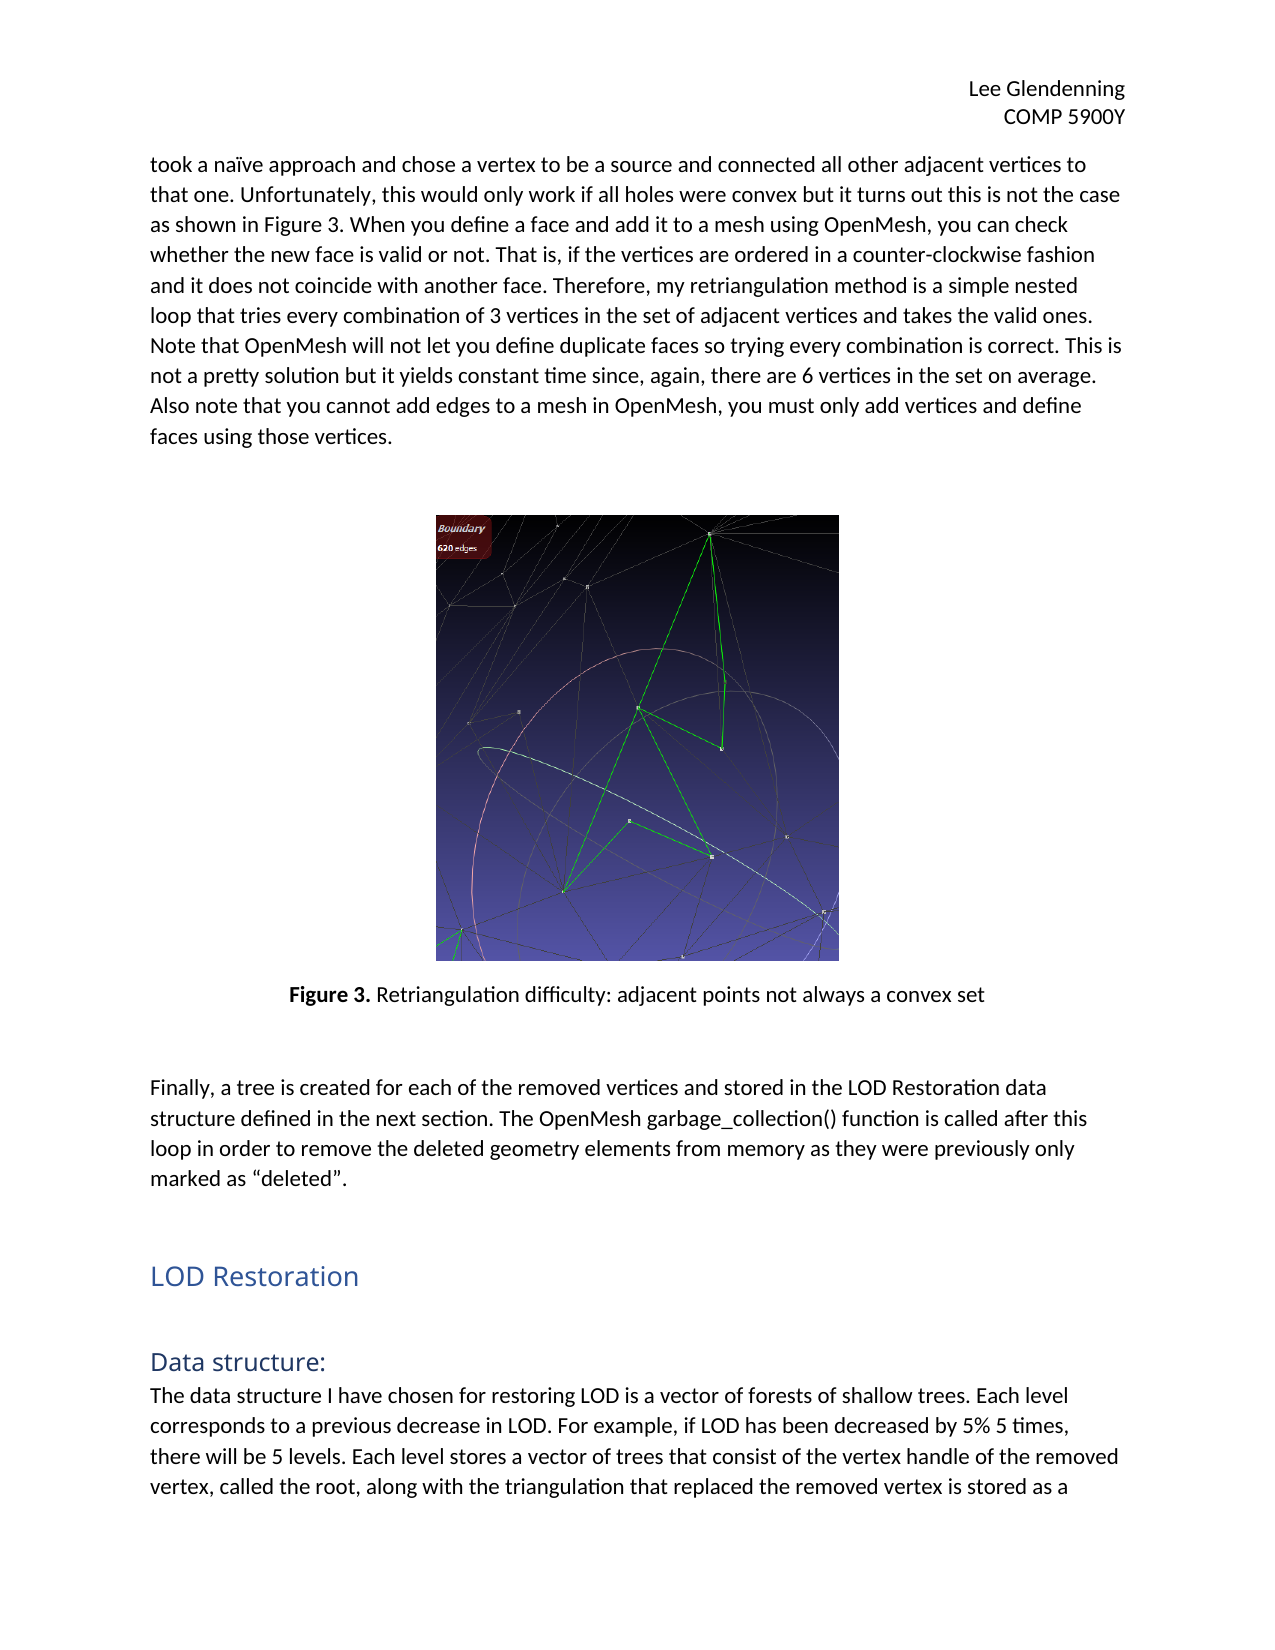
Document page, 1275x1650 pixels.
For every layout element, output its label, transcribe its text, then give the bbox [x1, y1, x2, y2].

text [150, 150, 1125, 450]
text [150, 1381, 1125, 1500]
text Figure 3. Retriangulation difficulty: adjacent points not always a convex set [150, 980, 1125, 1008]
picture [436, 515, 839, 961]
subtitle LOD Restoration [150, 1258, 1125, 1295]
text Finally, a tree is created for each of the removed vertices and stored in the LOD Restoration data structure defined in the next section. The OpenMesh garbage_collection() function is called after this loop in order to remove the deleted geometry elements from memory as they were previously only marked as “deleted”. [150, 1073, 1125, 1192]
subtitle Data structure: [150, 1344, 1125, 1379]
